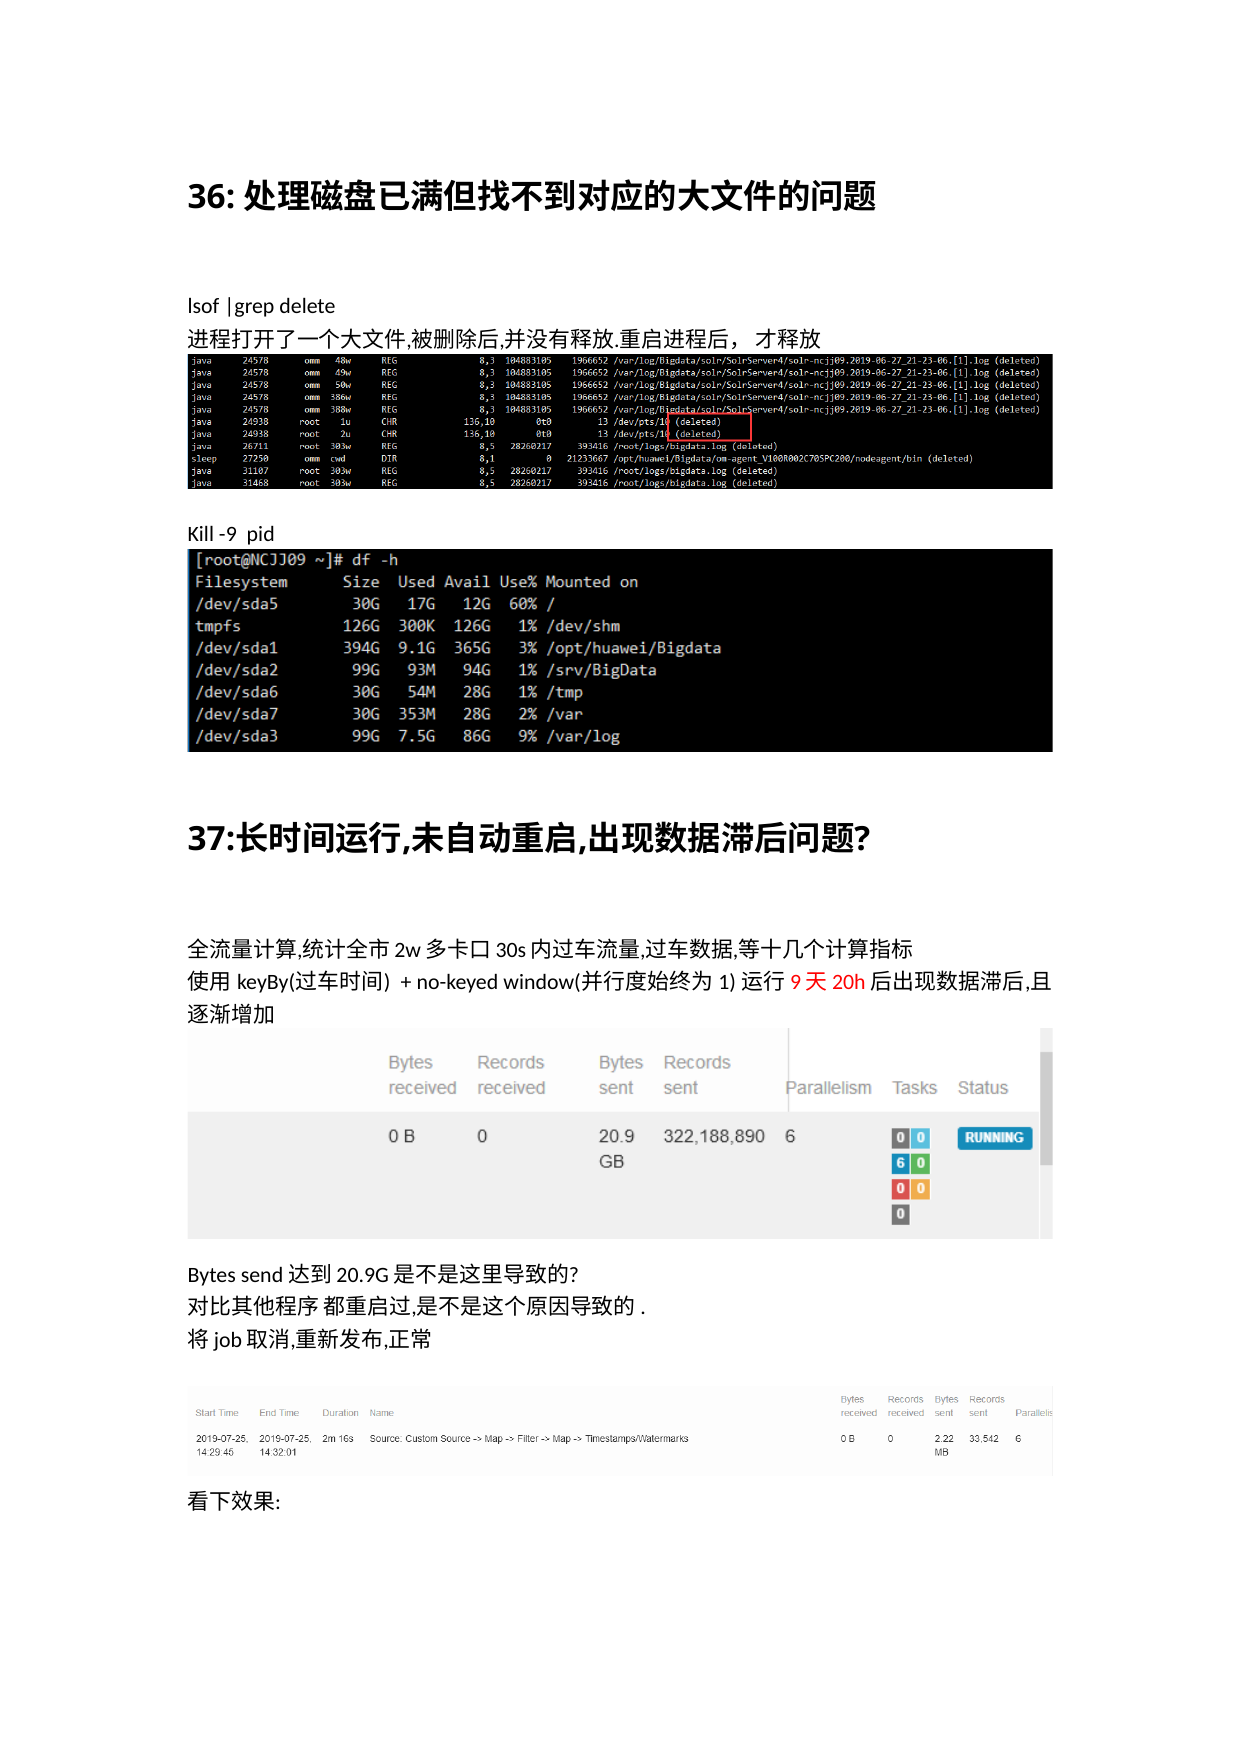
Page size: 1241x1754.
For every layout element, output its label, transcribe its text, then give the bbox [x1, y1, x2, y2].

text 使用 keyBy(过车时间) + no-keyed window(并行度始终为1) 运行9天20h后出现数据滞后,且逐渐增加 [187, 964, 1053, 1028]
picture [187, 1028, 1053, 1239]
text Bytes send 达到20.9G 是不是这里导致的? [187, 1256, 1053, 1289]
subtitle 37:长时间运行,未自动重启,出现数据滞后问题? [187, 804, 1053, 869]
text 对比其他程序 都重启过,是不是这个原因导致的 . [187, 1289, 1053, 1321]
text 进程打开了一个大文件,被删除后,并没有释放.重启进程后， 才释放 [187, 322, 1053, 354]
text 全流量计算,统计全市2w多卡口30s内过车流量,过车数据,等十几个计算指标 [187, 931, 1053, 964]
text 看下效果: [187, 1484, 1053, 1516]
picture [187, 354, 1053, 489]
picture [187, 1386, 1053, 1476]
picture [187, 549, 1053, 752]
text lsof |grep delete [187, 289, 1053, 322]
text Kill -9 pid [187, 517, 1053, 549]
subtitle 36: 处理磁盘已满但找不到对应的大文件的问题 [187, 162, 1053, 227]
text 将job取消,重新发布,正常 [187, 1321, 1053, 1354]
